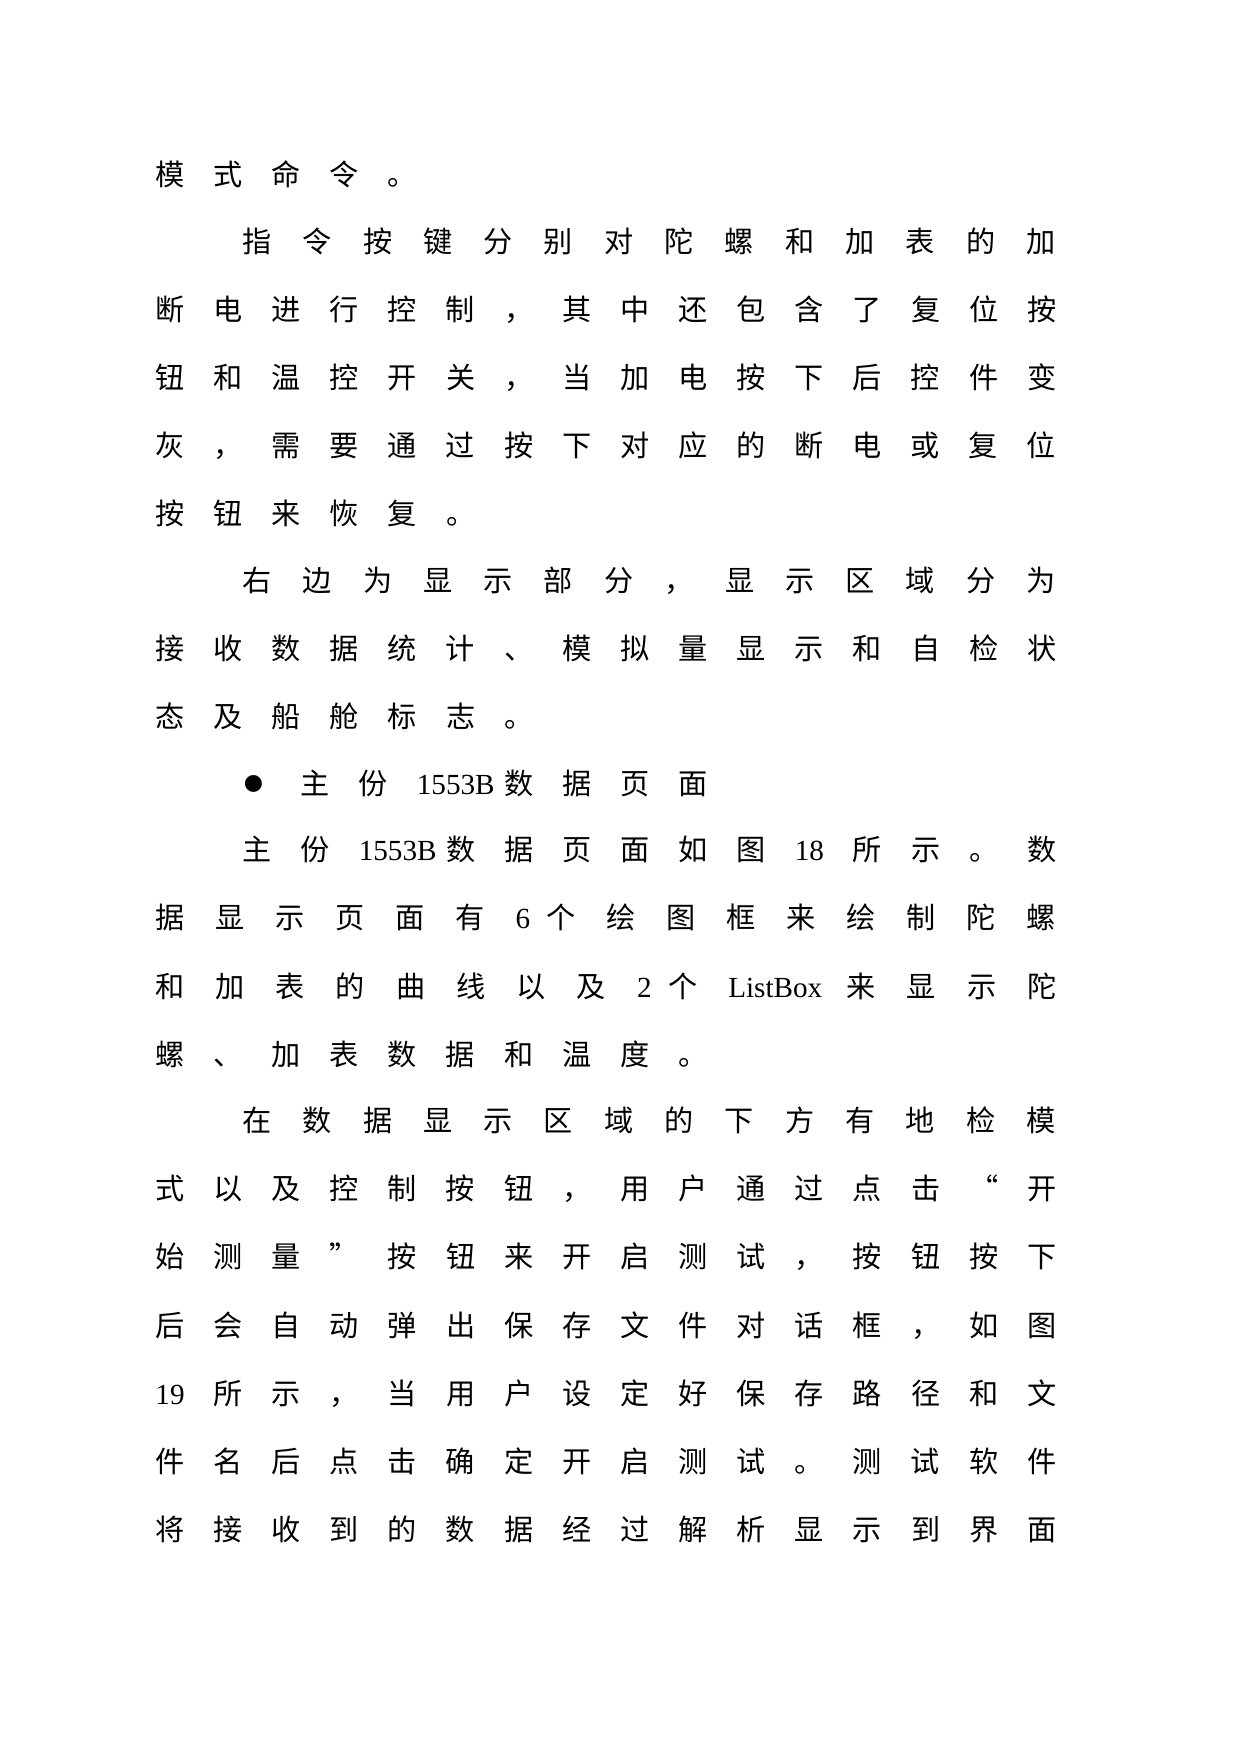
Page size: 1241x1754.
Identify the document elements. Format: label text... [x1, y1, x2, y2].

text 指令按键分别对陀螺和加表的加断电进行控制，其中还包含了复位按钮和温控开关，当加电按下后控件变灰，需要通过按下对应的断电或复位按钮来恢复。 [155, 217, 1085, 535]
list 主份1553B数据页面 [213, 759, 1085, 804]
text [155, 150, 1085, 196]
text 主份1553B数据页面如图18所示。数据显示页面有6个绘图框来绘制陀螺和加表的曲线以及2个ListBox来显示陀螺、加表数据和温度。 [155, 825, 1085, 1075]
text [155, 1096, 1085, 1550]
text 右边为显示部分，显示区域分为接收数据统计、模拟量显示和自检状态及船舱标志。 [155, 556, 1085, 738]
